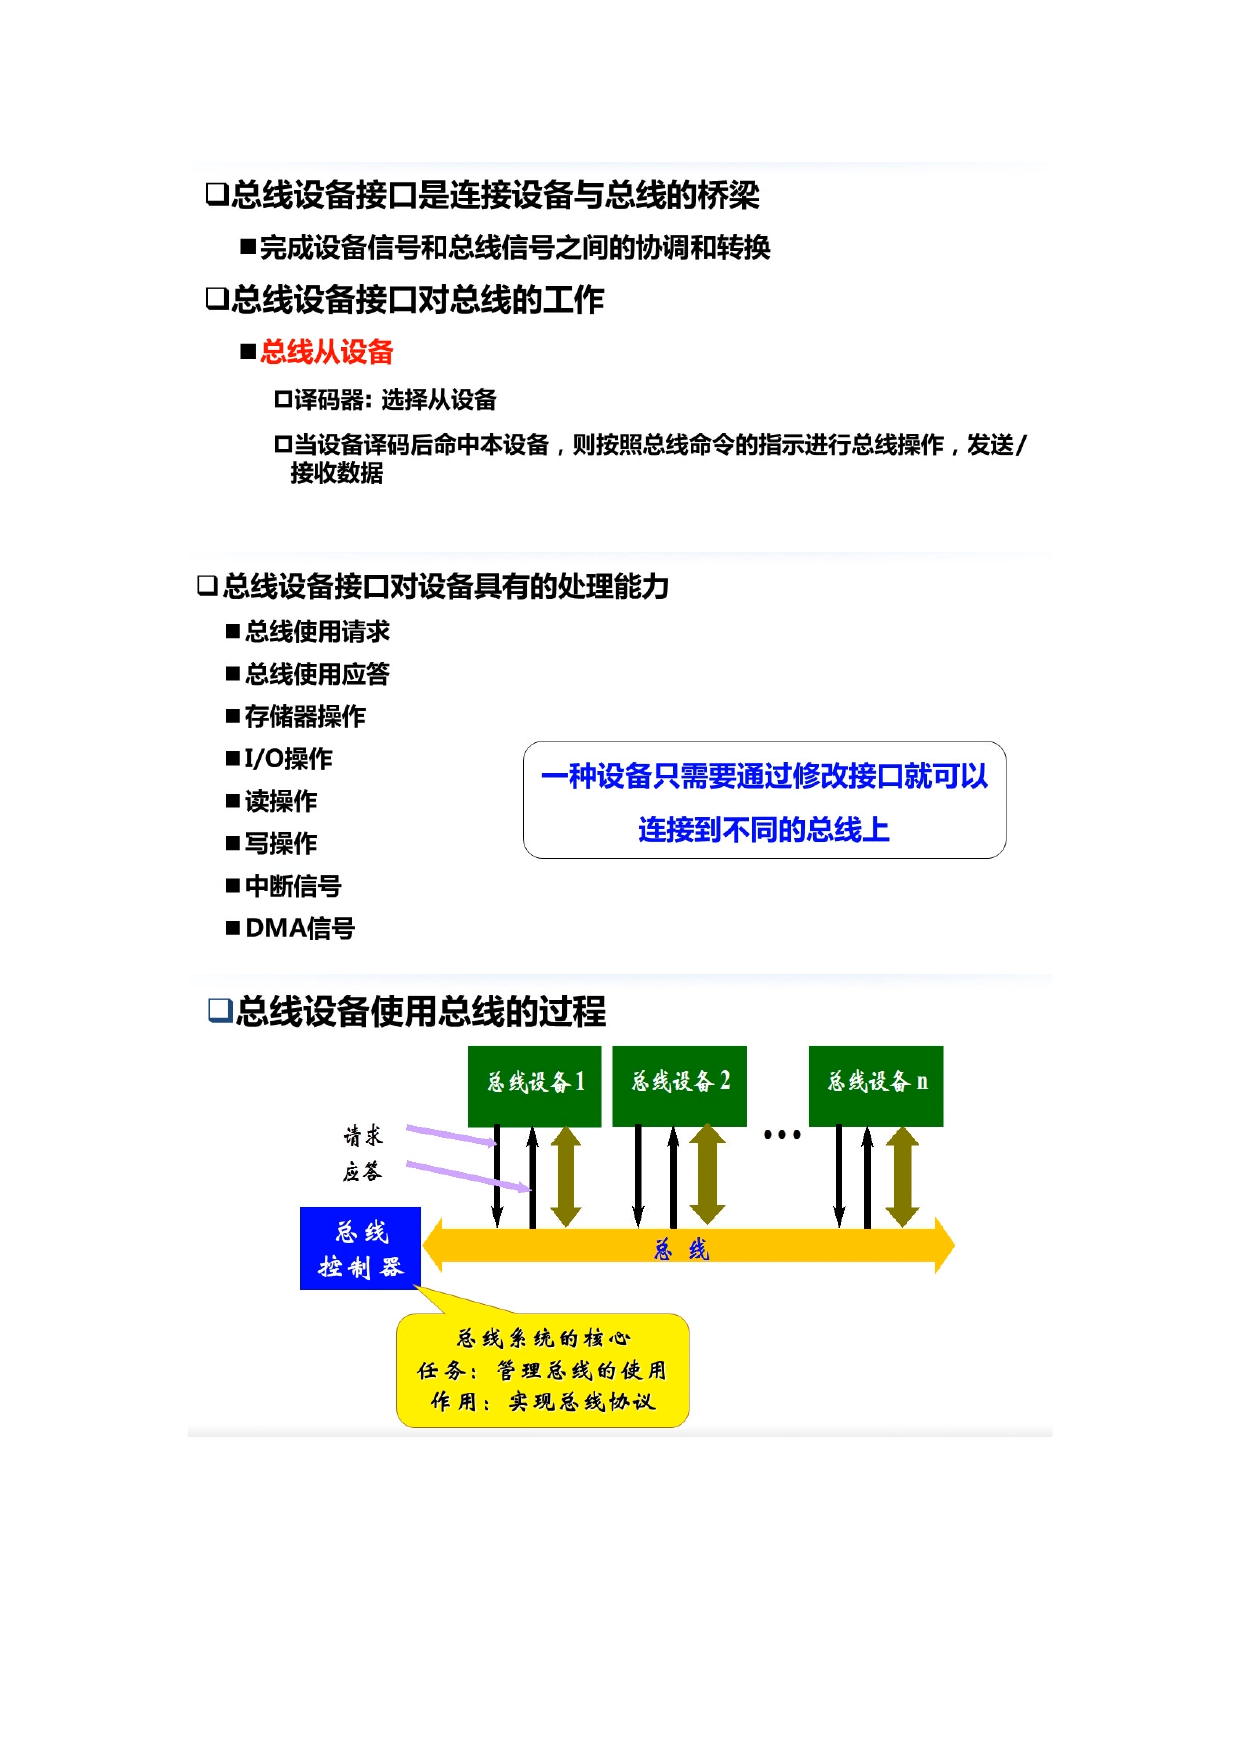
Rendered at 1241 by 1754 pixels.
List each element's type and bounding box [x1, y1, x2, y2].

picture [187, 974, 1053, 1437]
picture [187, 162, 1053, 551]
picture [187, 552, 1053, 972]
